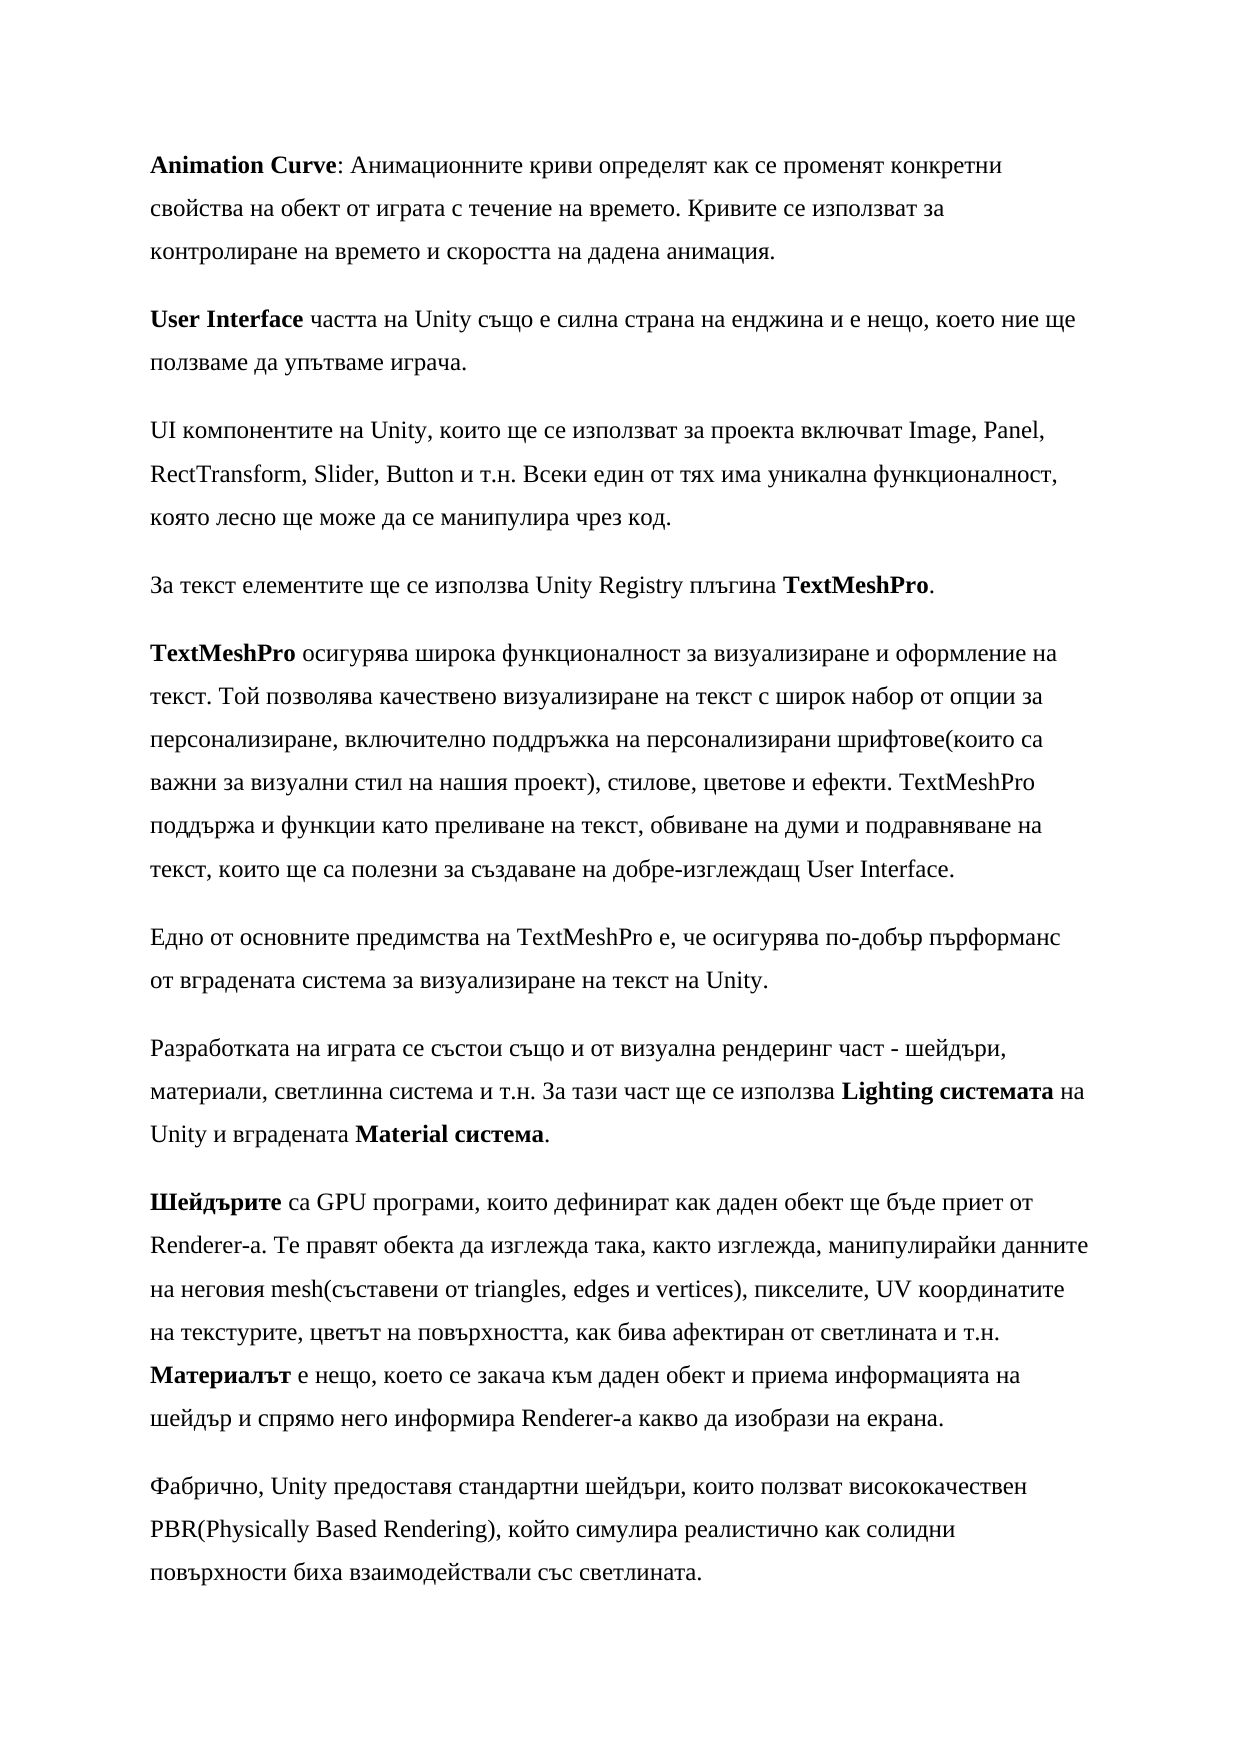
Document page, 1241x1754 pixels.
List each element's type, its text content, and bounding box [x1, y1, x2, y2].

text Разработката на играта се състои също и от визуална рендеринг част - шейдъри, материали, светлинна система и т.н. За тази част ще се използва Lighting системата на Unity и вградената Material система. [150, 1033, 1090, 1148]
text Фабрично, Unity предоставя стандартни шейдъри, които ползват висококачествен PBR(Physically Based Rendering), който симулира реалистично как солидни повърхности биха взаимодействали със светлината. [150, 1471, 1090, 1586]
text Едно от основните предимства на TextMeshPro е, че осигурява по-добър пърформанс от вградената система за визуализиране на текст на Unity. [150, 922, 1090, 994]
text За текст елементите ще се използва Unity Registry плъгина TextMeshPro. [150, 570, 1090, 599]
text Шейдърите са GPU програми, които дефинират как даден обект ще бъде приет от Renderer-a. Те правят обекта да изглежда така, както изглежда, манипулирайки данните на неговия mesh(съставени от triangles, edges и vertices), пикселите, UV координатите на текстурите, цветът на повърхността, как бива афектиран от светлината и т.н. Материалът е нещо, което се закача към даден обект и приема информацията на шейдър и спрямо него информира Renderer-а какво да изобрази на екрана. [150, 1187, 1090, 1432]
text UI компонентите на Unity, които ще се използват за проекта включват Image, Panel, RectTransform, Slider, Button и т.н. Всеки един от тях има уникална функционалност, която лесно ще може да се манипулира чрез код. [150, 416, 1090, 531]
text TextMeshPro осигурява широка функционалност за визуализиране и оформление на текст. Той позволява качествено визуализиране на текст с широк набор от опции за персонализиране, включително поддръжка на персонализирани шрифтове(които са важни за визуални стил на нашия проект), стилове, цветове и ефекти. TextMeshPro поддържа и функции като преливане на текст, обвиване на думи и подравняване на текст, които ще са полезни за създаване на добре-изглеждащ User Interface. [150, 638, 1090, 882]
text User Interface частта на Unity също е силна страна на енджина и е нещо, което ние ще ползваме да упътваме играча. [150, 304, 1090, 376]
text Animation Curve: Анимационните криви определят как се променят конкретни свойства на обект от играта с течение на времето. Кривите се използват за контролиране на времето и скоростта на дадена анимация. [150, 150, 1090, 265]
